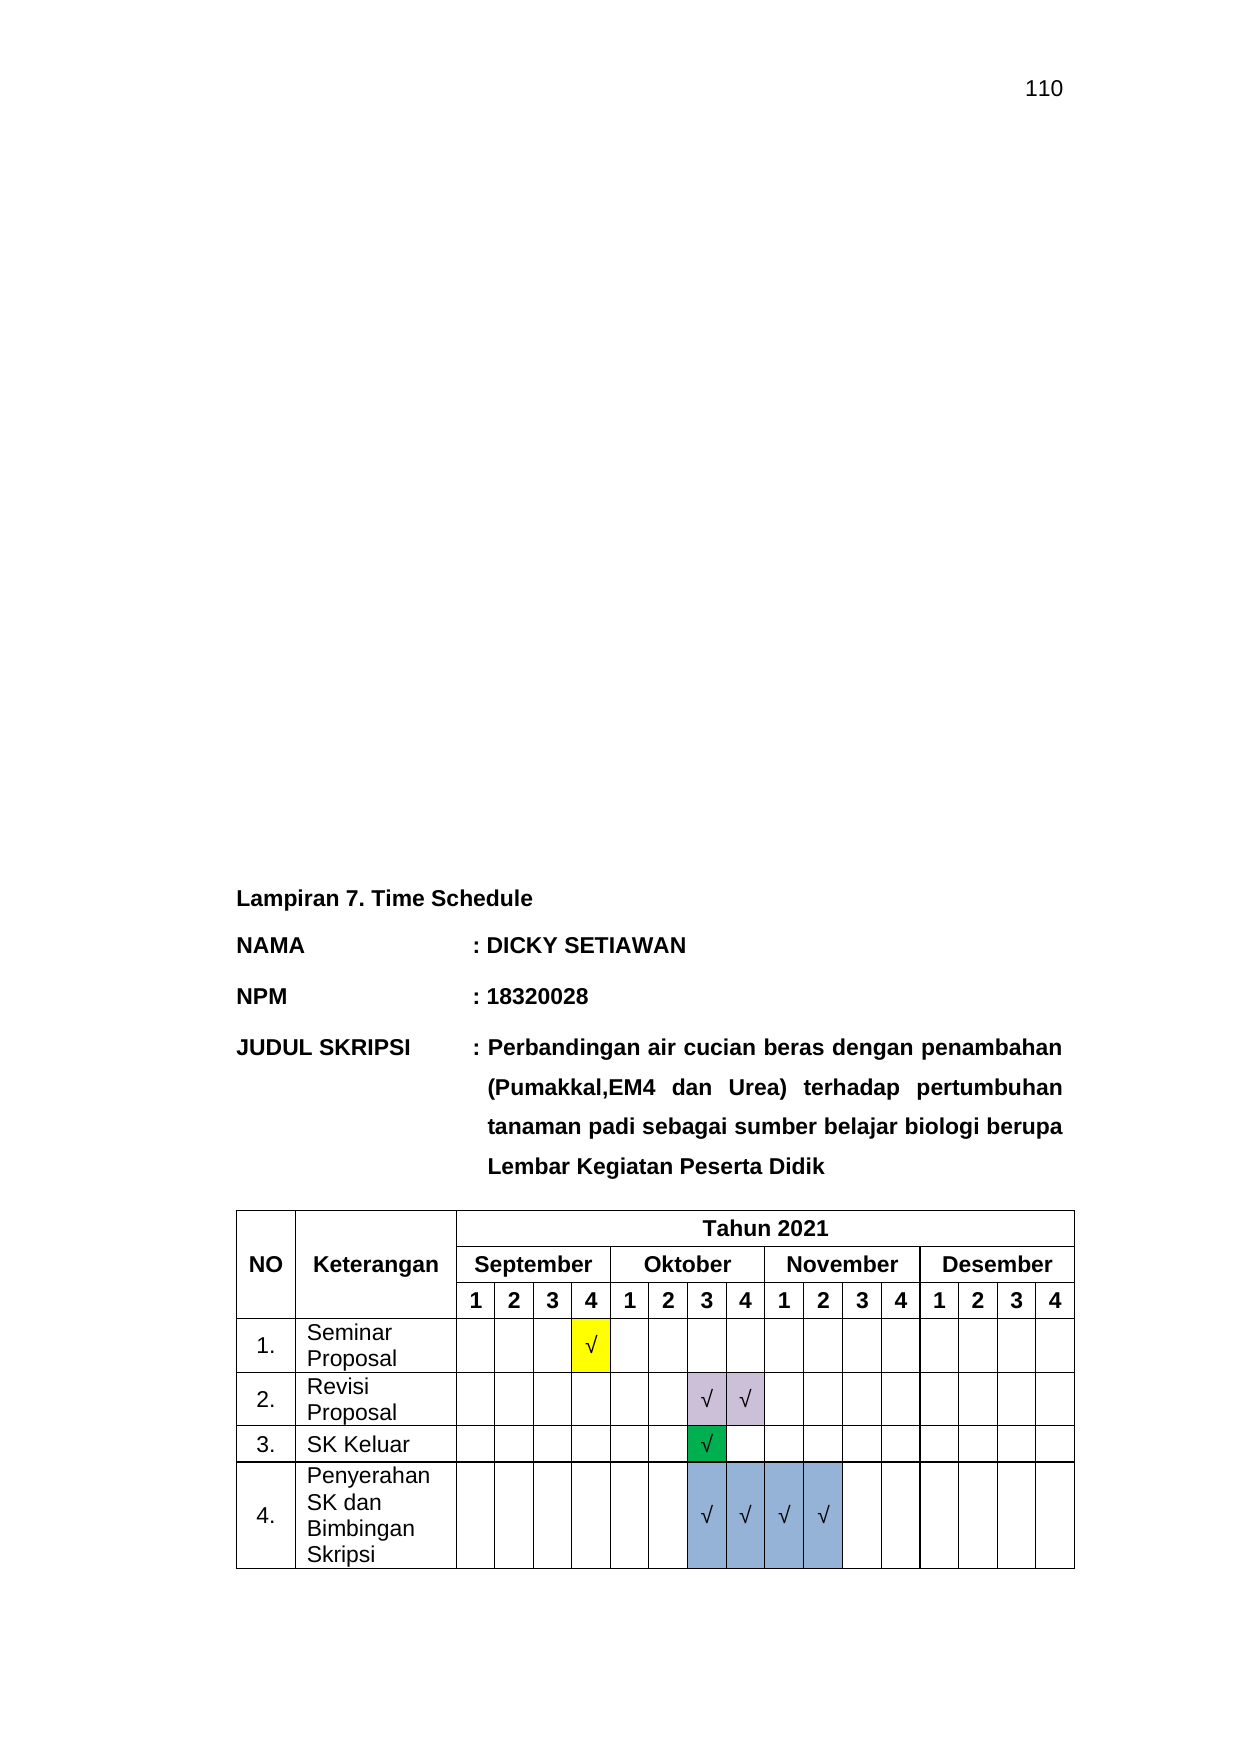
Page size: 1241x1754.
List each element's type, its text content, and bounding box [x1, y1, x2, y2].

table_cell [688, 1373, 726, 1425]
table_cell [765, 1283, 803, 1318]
text NAMA : DICKY SETIAWAN [236, 932, 1063, 958]
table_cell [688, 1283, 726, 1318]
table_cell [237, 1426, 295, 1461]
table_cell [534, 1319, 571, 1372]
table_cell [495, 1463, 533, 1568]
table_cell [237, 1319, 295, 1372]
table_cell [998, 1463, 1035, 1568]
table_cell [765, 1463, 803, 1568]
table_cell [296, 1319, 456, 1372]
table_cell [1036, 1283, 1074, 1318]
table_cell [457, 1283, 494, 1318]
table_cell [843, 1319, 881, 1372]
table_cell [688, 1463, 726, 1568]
text JUDUL SKRIPSI : Perbandingan air cucian beras dengan penambahan (Pumakkal,EM4 dan Urea) terhadap pertumbuhan tanaman padi sebagai sumber belajar biologi berupa Lembar Kegiatan Peserta Didik [236, 1034, 1063, 1179]
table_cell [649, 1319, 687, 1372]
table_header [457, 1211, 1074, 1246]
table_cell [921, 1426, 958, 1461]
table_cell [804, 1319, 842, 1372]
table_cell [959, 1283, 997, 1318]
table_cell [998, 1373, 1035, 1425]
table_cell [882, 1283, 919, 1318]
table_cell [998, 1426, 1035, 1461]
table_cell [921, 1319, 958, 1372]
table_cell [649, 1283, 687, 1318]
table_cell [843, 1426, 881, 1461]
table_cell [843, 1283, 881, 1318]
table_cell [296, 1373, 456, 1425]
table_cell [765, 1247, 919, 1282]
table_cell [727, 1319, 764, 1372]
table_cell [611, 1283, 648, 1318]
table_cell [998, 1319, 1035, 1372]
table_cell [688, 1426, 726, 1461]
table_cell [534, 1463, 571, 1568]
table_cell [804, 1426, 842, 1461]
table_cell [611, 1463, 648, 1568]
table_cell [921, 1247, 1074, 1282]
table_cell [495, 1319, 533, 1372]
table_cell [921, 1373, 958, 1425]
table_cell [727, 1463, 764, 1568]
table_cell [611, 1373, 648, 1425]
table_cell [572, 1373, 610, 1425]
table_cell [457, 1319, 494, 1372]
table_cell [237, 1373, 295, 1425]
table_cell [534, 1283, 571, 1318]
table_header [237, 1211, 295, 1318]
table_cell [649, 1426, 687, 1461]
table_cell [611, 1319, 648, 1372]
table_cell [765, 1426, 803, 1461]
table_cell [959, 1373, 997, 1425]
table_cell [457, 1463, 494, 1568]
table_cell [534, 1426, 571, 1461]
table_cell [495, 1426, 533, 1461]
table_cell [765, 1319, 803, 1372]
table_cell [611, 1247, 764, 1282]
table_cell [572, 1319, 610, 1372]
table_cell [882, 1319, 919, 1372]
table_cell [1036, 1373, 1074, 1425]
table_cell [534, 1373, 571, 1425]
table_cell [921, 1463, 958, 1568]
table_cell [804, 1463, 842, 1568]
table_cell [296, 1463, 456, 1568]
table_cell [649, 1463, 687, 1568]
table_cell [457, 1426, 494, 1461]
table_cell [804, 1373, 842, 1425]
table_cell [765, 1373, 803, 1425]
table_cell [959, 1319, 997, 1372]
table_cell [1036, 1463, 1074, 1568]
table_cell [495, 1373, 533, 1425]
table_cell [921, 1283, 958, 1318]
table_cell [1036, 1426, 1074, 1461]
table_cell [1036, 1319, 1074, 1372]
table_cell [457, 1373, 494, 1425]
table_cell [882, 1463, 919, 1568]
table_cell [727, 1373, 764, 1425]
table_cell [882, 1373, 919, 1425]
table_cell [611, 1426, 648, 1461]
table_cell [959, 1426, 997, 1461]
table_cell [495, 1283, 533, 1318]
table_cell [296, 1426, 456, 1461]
text Lampiran 7. Time Schedule [236, 885, 1063, 911]
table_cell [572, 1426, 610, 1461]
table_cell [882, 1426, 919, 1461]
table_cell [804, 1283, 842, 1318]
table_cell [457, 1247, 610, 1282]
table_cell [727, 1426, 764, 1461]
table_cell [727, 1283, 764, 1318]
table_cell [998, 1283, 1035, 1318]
text NPM : 18320028 [236, 983, 1063, 1009]
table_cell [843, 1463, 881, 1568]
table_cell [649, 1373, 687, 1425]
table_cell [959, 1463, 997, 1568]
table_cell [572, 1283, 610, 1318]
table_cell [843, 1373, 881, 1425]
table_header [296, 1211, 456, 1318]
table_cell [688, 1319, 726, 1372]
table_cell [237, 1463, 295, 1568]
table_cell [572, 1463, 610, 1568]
